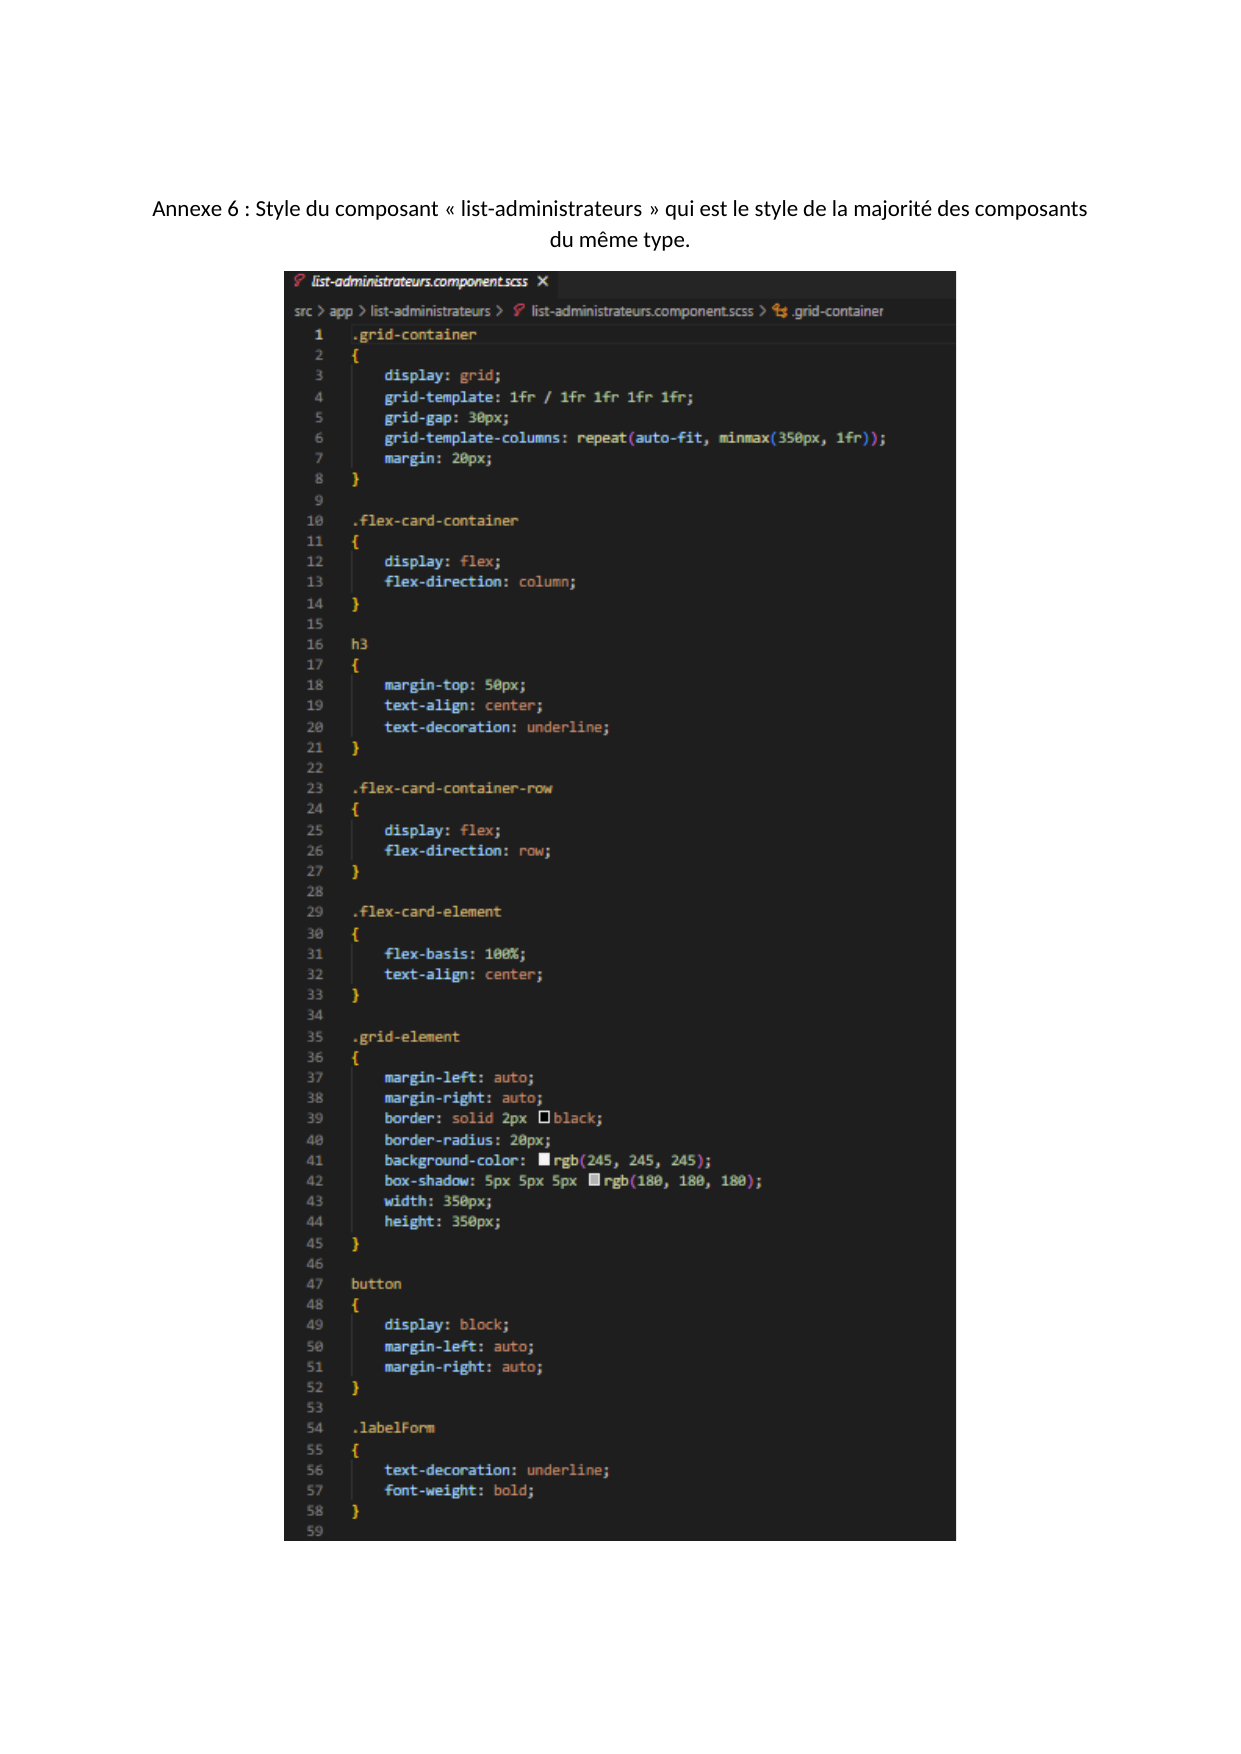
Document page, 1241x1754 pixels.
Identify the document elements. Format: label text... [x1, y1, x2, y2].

picture [284, 271, 957, 1541]
text Annexe 6 : Style du composant « list-administrateurs » qui est le style de la majorité des composants du même type. [148, 194, 1093, 253]
